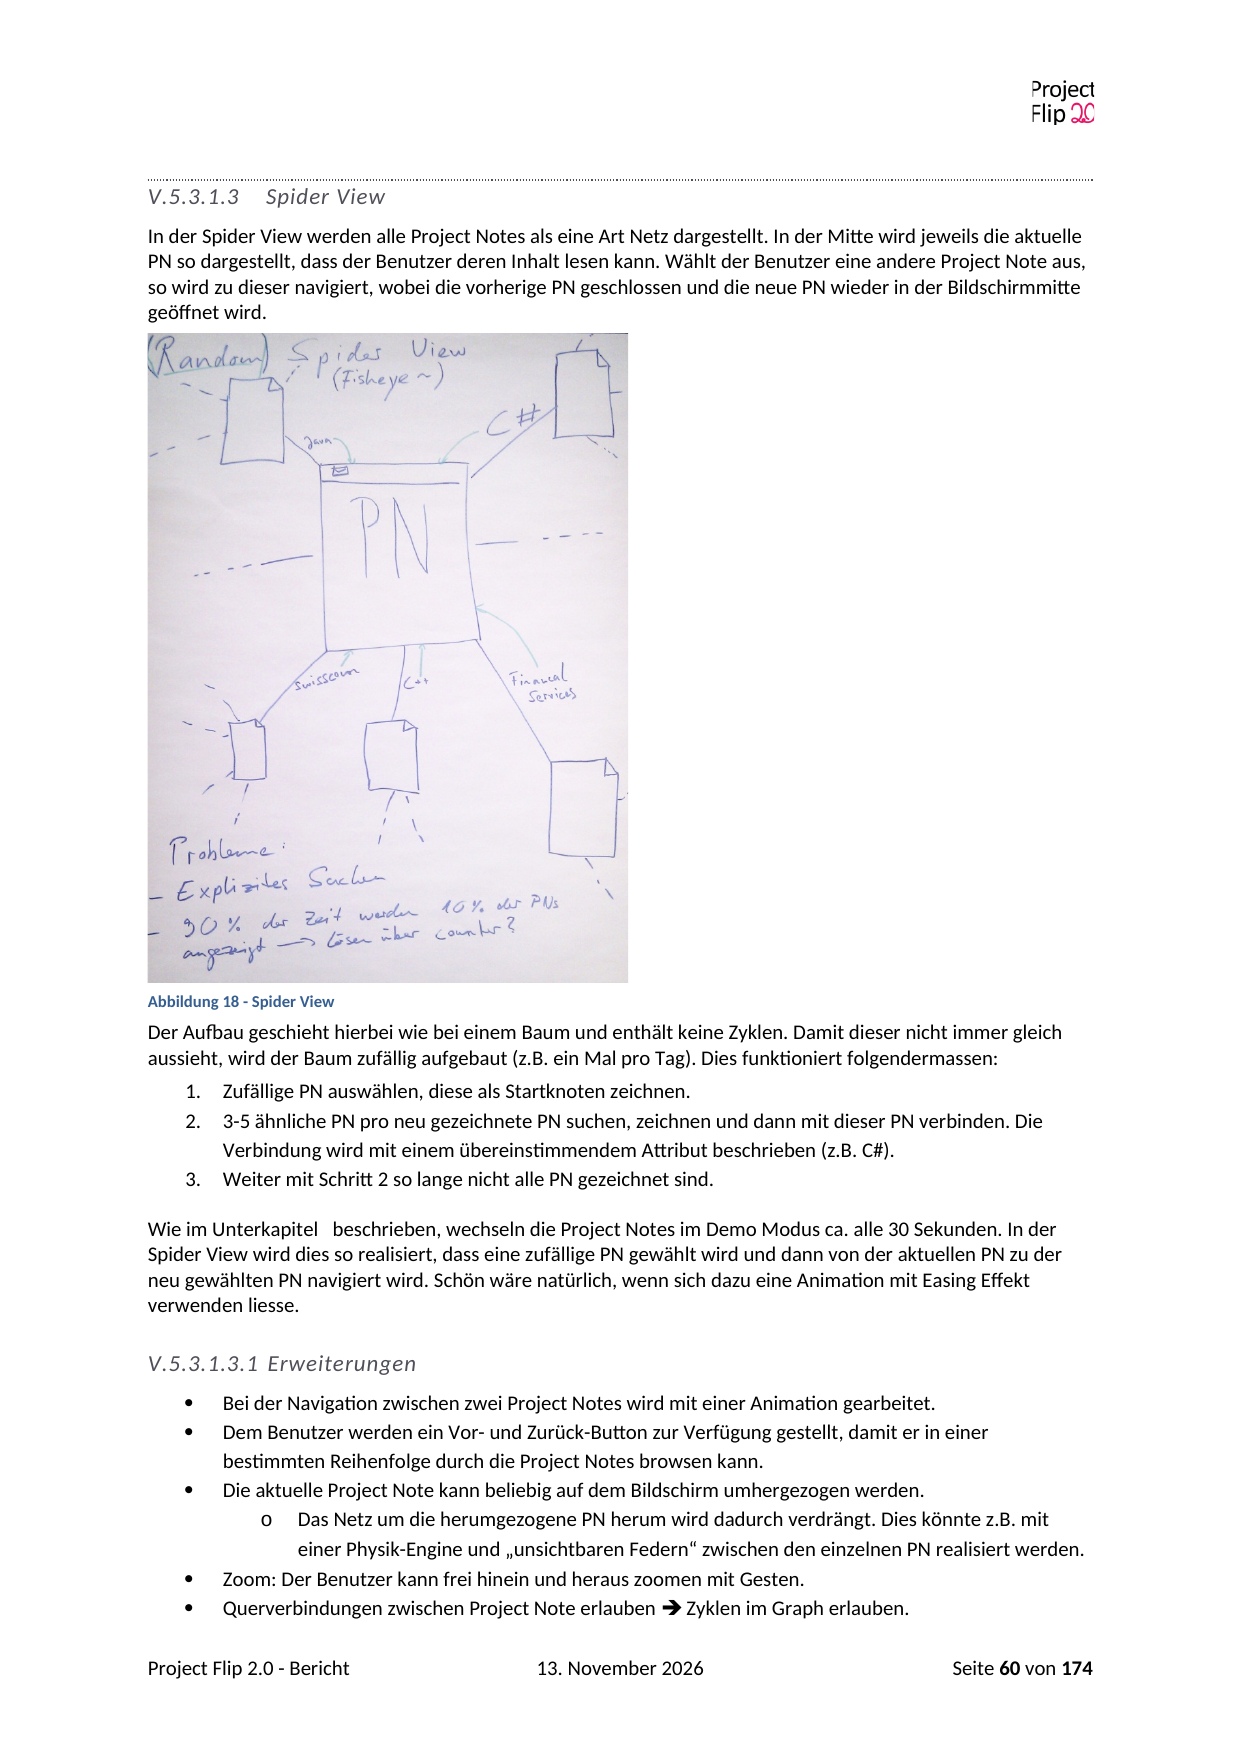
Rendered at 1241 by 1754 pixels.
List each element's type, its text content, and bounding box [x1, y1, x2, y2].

list Das Netz um die herumgezogene PN herum wird dadurch verdrängt. Dies könnte z.B. mit einer Physik-Engine und „unsichtbaren Federn“ zwischen den einzelnen PN realisiert werden. [260, 1506, 1093, 1562]
list Bei der Navigation zwischen zwei Project Notes wird mit einer Animation gearbeitet. [185, 1390, 1093, 1415]
text In der Spider View werden alle Project Notes als eine Art Netz dargestellt. In der Mitte wird jeweils die aktuelle PN so dargestellt, dass der Benutzer deren Inhalt lesen kann. Wählt der Benutzer eine andere Project Note aus, so wird zu dieser navigiert, wobei die vorherige PN geschlossen und die neue PN wieder in der Bildschirmmitte geöffnet wird. [148, 223, 1093, 325]
subtitle Erweiterungen [148, 1349, 1093, 1377]
picture [1081, 79, 1097, 124]
list Querverbindungen zwischen Project Note erlauben Zyklen im Graph erlauben. [185, 1595, 1093, 1620]
text Wie im Unterkapitel V.5.3.1.1 Allgemeiner Ablauf des Programms beschrieben, wechseln die Project Notes im Demo Modus ca. alle 30 Sekunden. In der Spider View wird dies so realisiert, dass eine zufällige PN gewählt wird und dann von der aktuellen PN zu der neu gewählten PN navigiert wird. Schön wäre natürlich, wenn sich dazu eine Animation mit Easing Effekt verwenden liesse. [148, 1216, 1093, 1318]
subtitle Spider View [148, 179, 1093, 211]
list Die aktuelle Project Note kann beliebig auf dem Bildschirm umhergezogen werden. [185, 1477, 1093, 1503]
text Abbildung 18 - Spider View [148, 991, 1093, 1011]
list Weiter mit Schritt 2 so lange nicht alle PN gezeichnet sind. [185, 1166, 1093, 1192]
picture [147, 333, 629, 983]
list Zoom: Der Benutzer kann frei hinein und heraus zoomen mit Gesten. [185, 1566, 1093, 1591]
list Zufällige PN auswählen, diese als Startknoten zeichnen. [185, 1079, 1093, 1104]
list Dem Benutzer werden ein Vor- und Zurück-Button zur Verfügung gestellt, damit er in einer bestimmten Reihenfolge durch die Project Notes browsen kann. [185, 1419, 1093, 1473]
text Der Aufbau geschieht hierbei wie bei einem Baum und enthält keine Zyklen. Damit dieser nicht immer gleich aussieht, wird der Baum zufällig aufgebaut (z.B. ein Mal pro Tag). Dies funktioniert folgendermassen: [148, 1019, 1093, 1070]
list 3-5 ähnliche PN pro neu gezeichnete PN suchen, zeichnen und dann mit dieser PN verbinden. Die Verbindung wird mit einem übereinstimmendem Attribut beschrieben (z.B. C#). [185, 1108, 1093, 1162]
